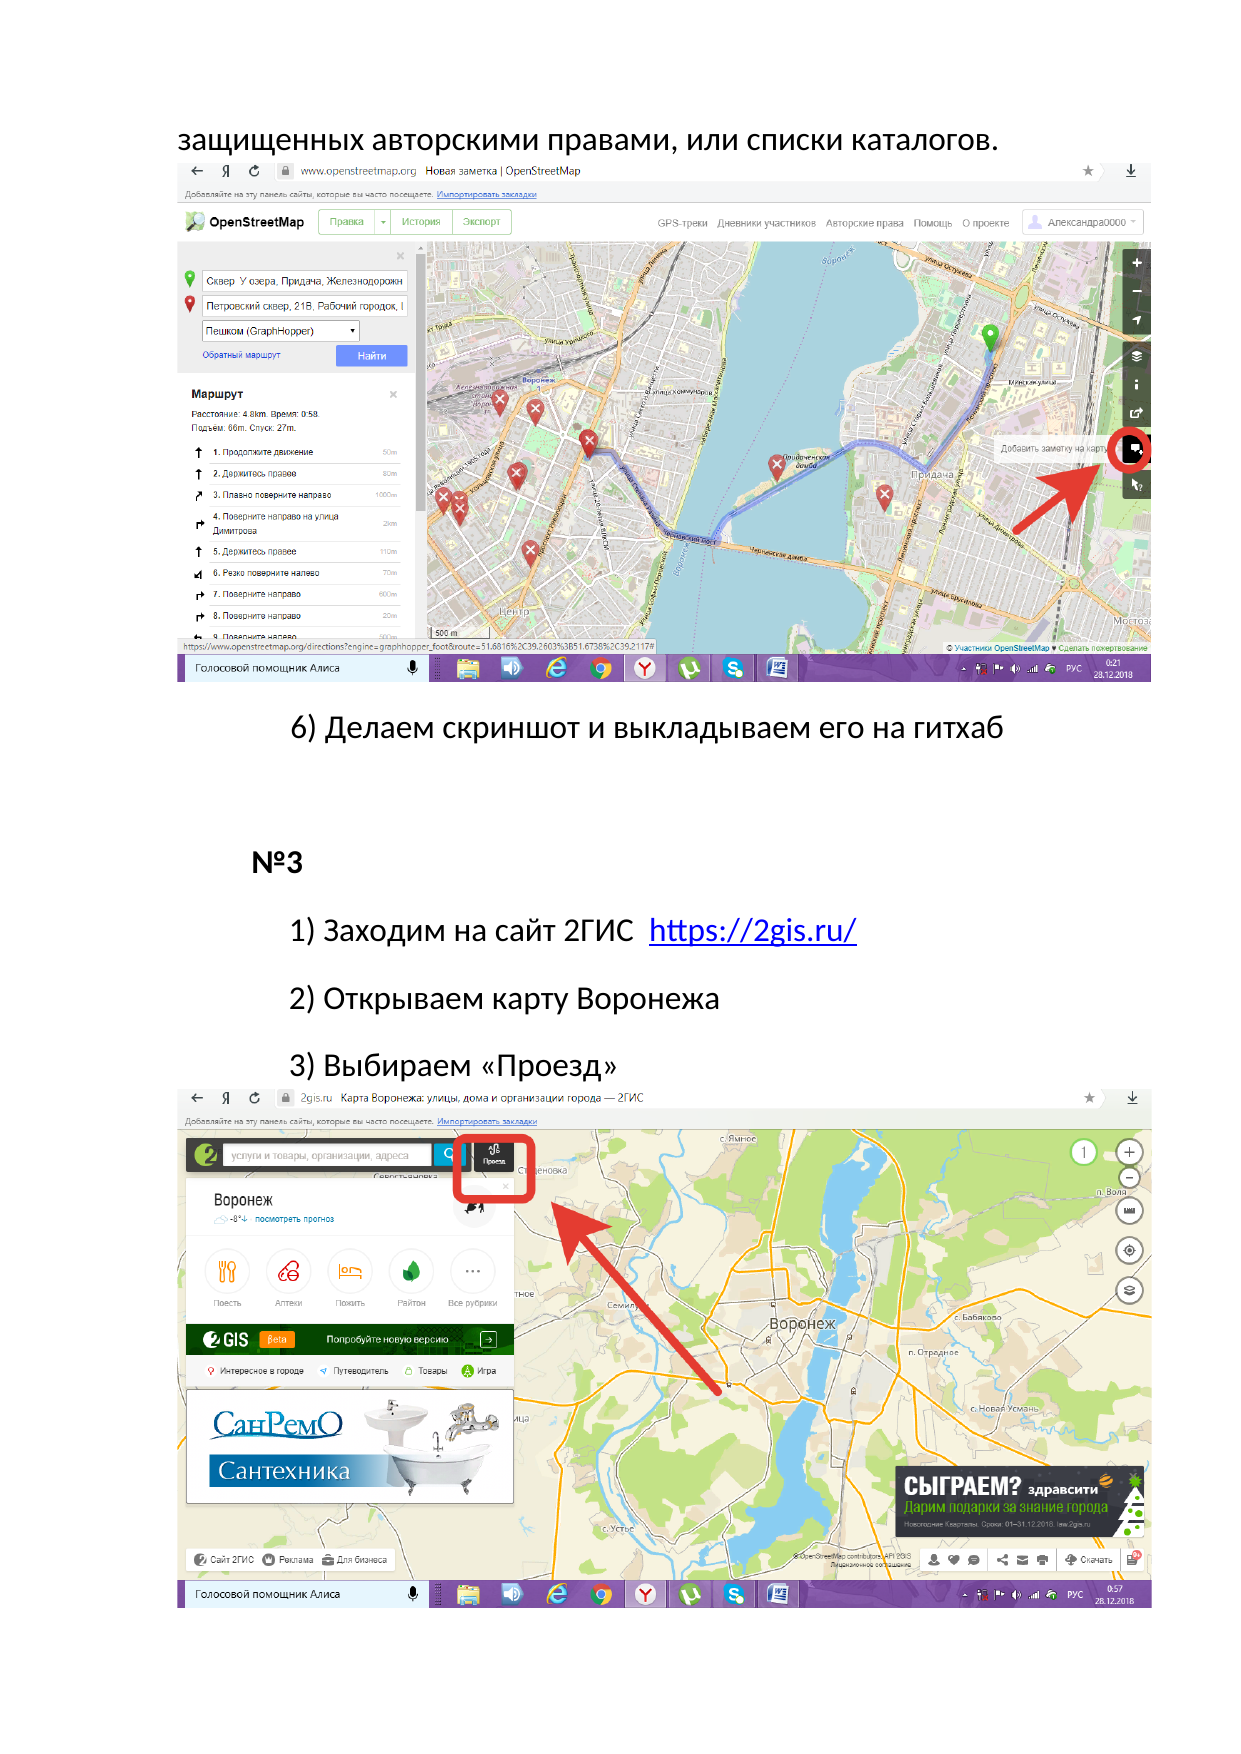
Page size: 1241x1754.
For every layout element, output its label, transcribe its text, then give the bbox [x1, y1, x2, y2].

text 3) Выбираем «Проезд» [177, 1044, 1152, 1089]
picture [177, 1089, 1152, 1608]
picture [177, 163, 1152, 682]
text №3 [177, 841, 1152, 882]
text 6) Делаем скриншот и выкладываем его на гитхаб [177, 706, 1152, 747]
text 1) Заходим на сайт 2ГИС https://2gis.ru/ [177, 909, 1152, 950]
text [177, 118, 1152, 163]
text 2) Открываем карту Воронежа [177, 977, 1152, 1017]
